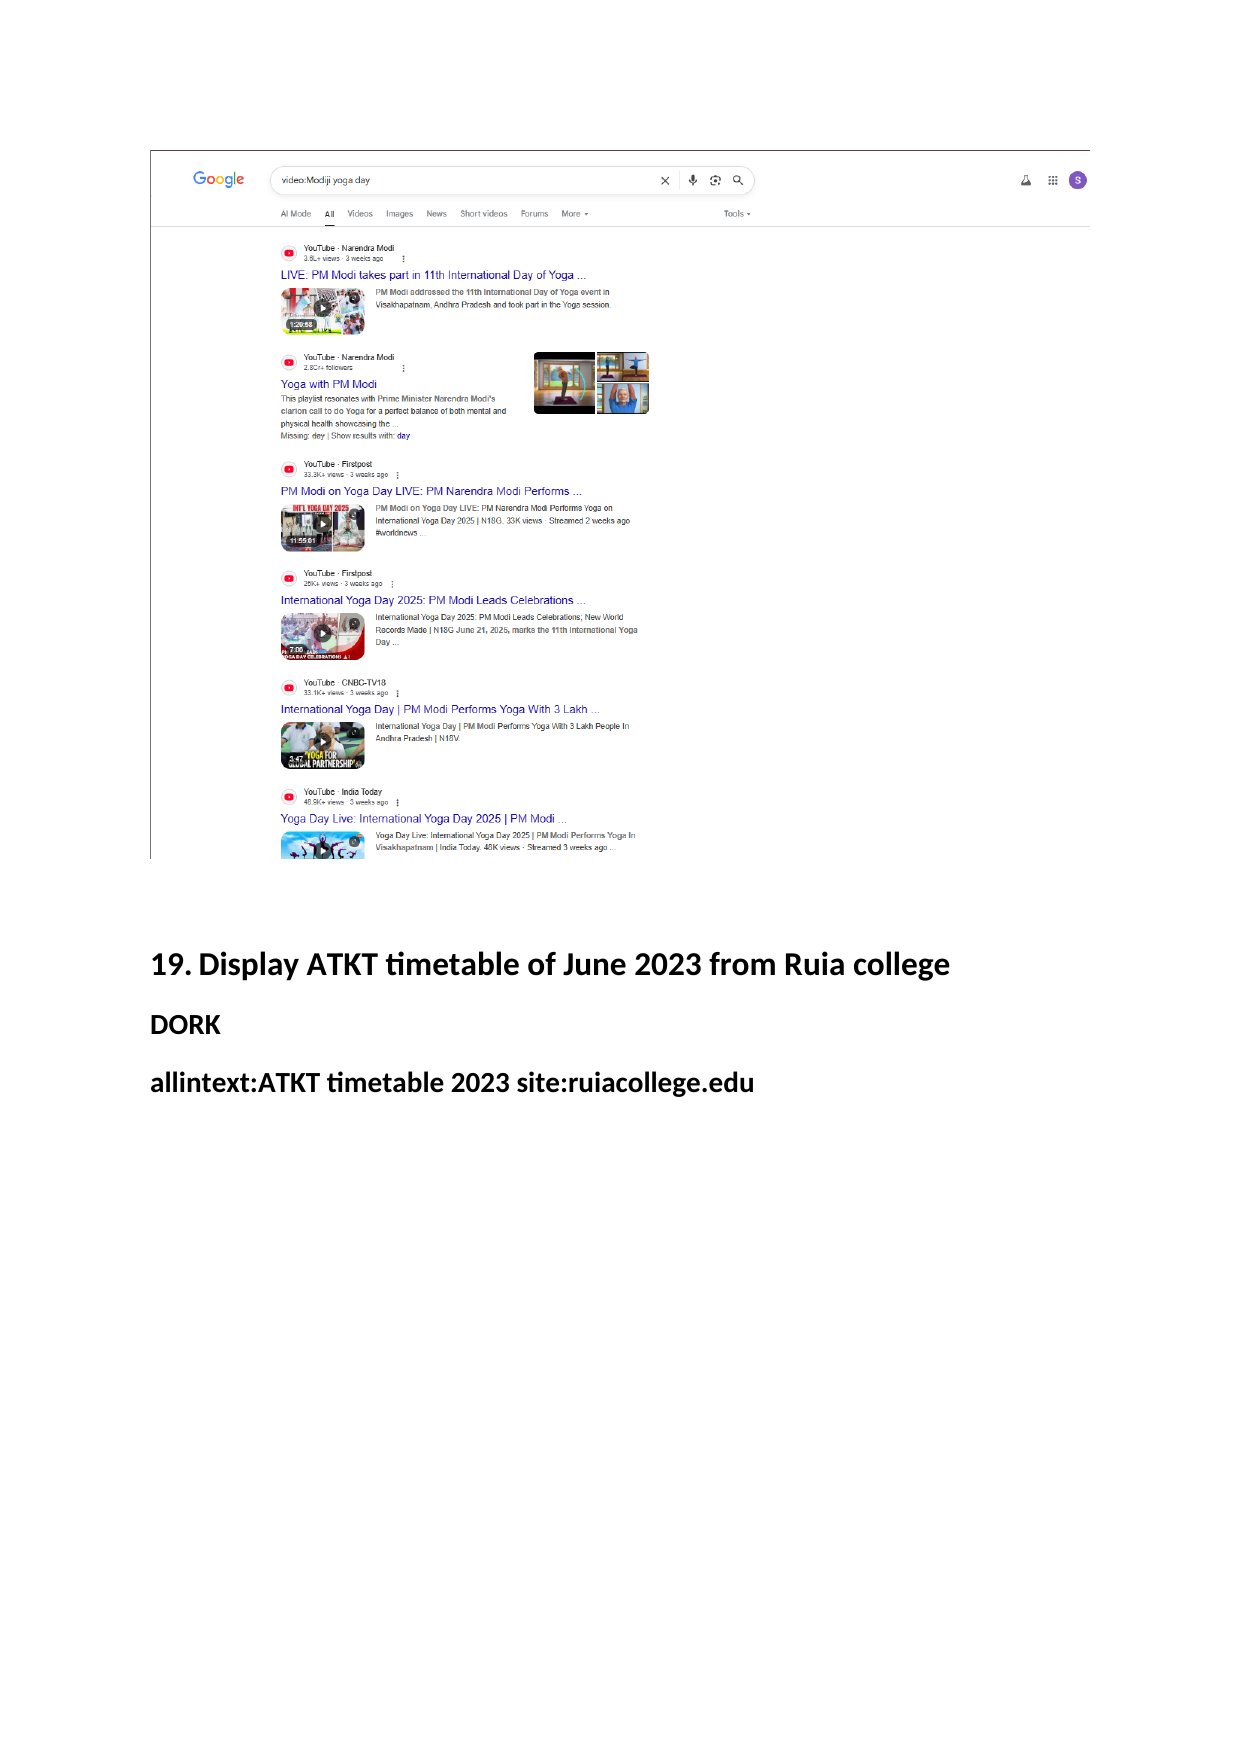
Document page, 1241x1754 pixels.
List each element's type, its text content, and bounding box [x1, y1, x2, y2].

text 19. Display ATKT timetable of June 2023 from Ruia college [150, 943, 1090, 983]
picture [150, 150, 1091, 859]
text allintext:ATKT timetable 2023 site:ruiacollege.edu [150, 1064, 1090, 1099]
text DORK [150, 1006, 1090, 1042]
